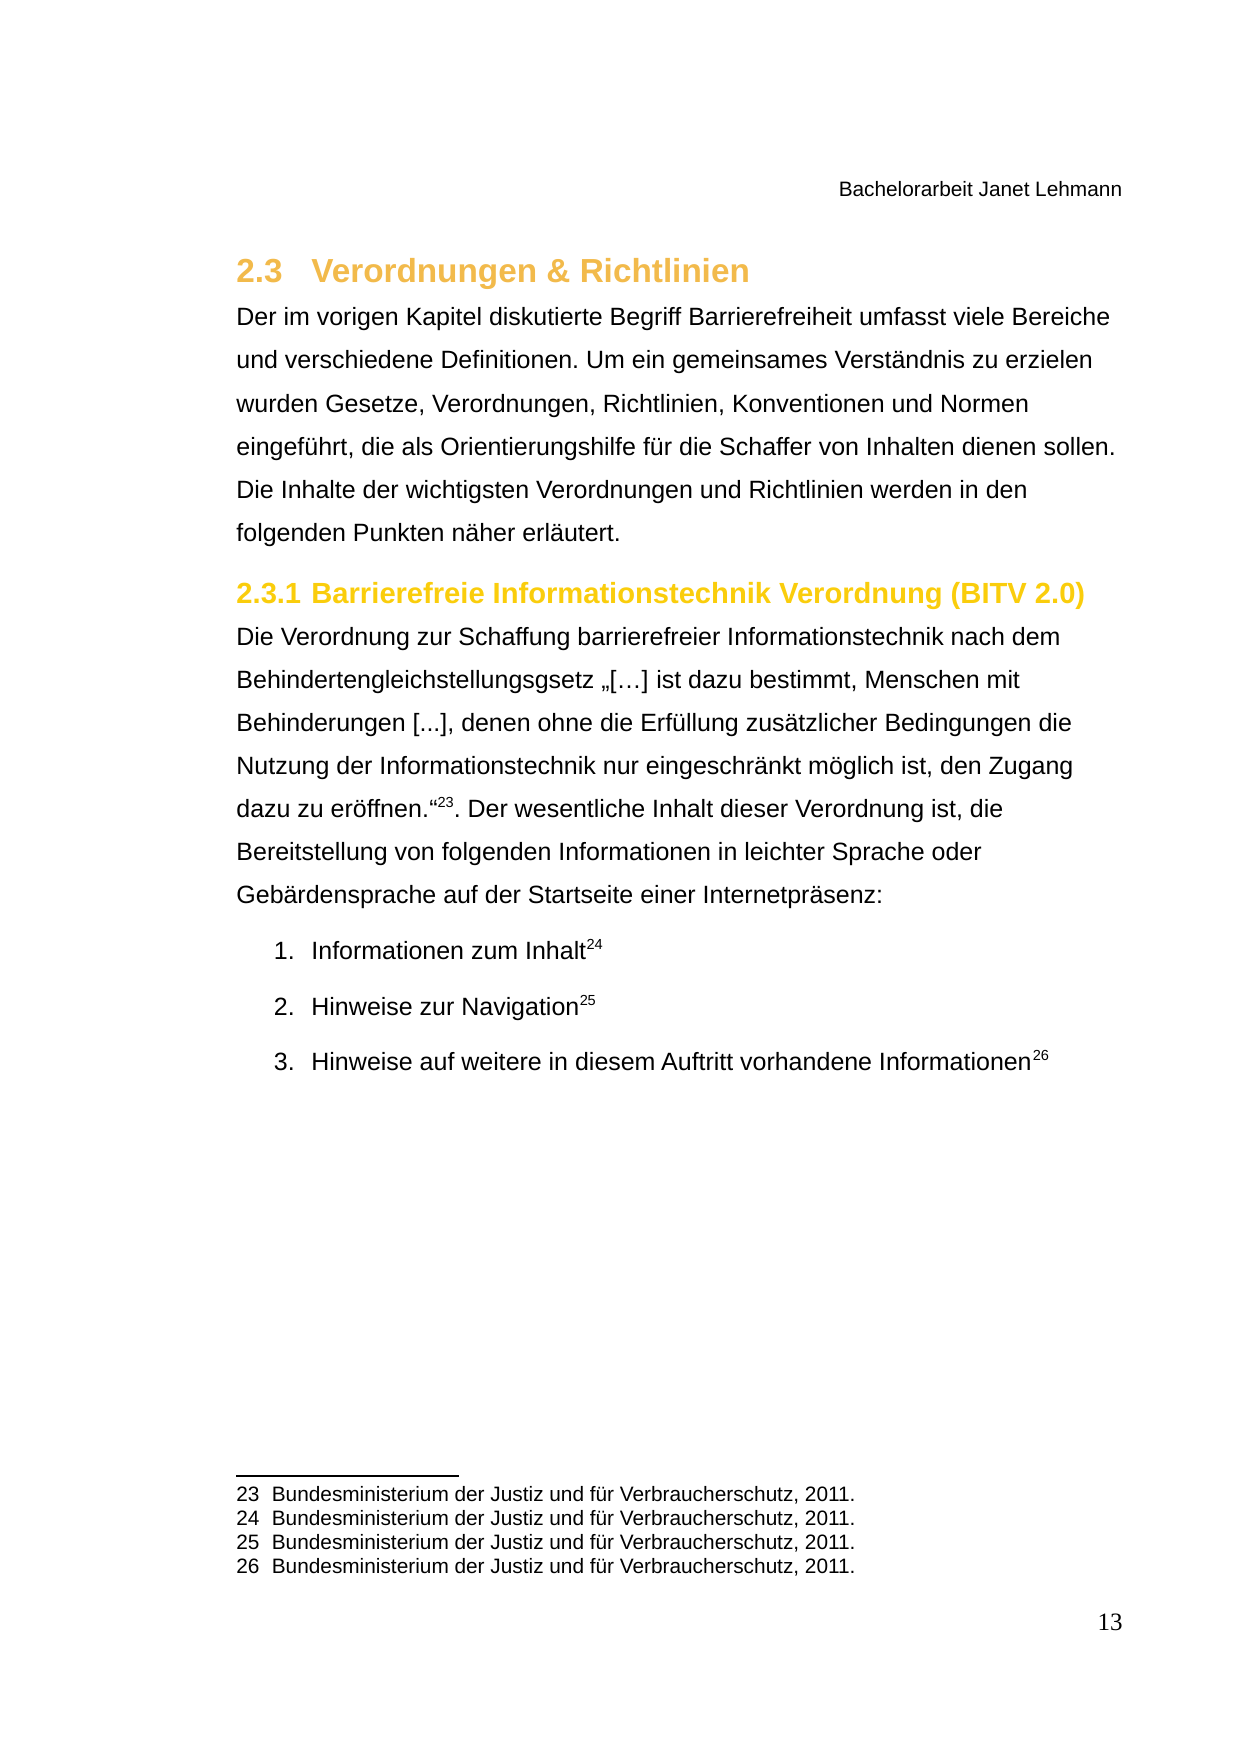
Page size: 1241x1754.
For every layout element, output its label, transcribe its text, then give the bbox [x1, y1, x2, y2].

text Der im vorigen Kapitel diskutierte Begriff Barrierefreiheit umfasst viele Bereiche und verschiedene Definitionen. Um ein gemeinsames Verständnis zu erzielen wurden Gesetze, Verordnungen, Richtlinien, Konventionen und Normen eingeführt, die als Orientierungshilfe für die Schaffer von Inhalten dienen sollen. Die Inhalte der wichtigsten Verordnungen und Richtlinien werden in den folgenden Punkten näher erläutert. [236, 302, 1122, 547]
list Hinweise zur Navigation [274, 992, 1122, 1020]
text Die Verordnung zur Schaffung barrierefreier Informationstechnik nach dem Behindertengleichstellungsgsetz „[…] ist dazu bestimmt, Menschen mit Behinderungen [...], denen ohne die Erfüllung zusätzlicher Bedingungen die Nutzung der Informationstechnik nur eingeschränkt möglich ist, den Zugang dazu zu eröffnen.“. Der wesentliche Inhalt dieser Verordnung ist, die Bereitstellung von folgenden Informationen in leichter Sprache oder Gebärdensprache auf der Startseite einer Internetpräsenz: [236, 622, 1122, 909]
list Hinweise auf weitere in diesem Auftritt vorhandene Informationen [274, 1047, 1122, 1076]
subtitle Verordnungen & Richtlinien [236, 251, 1122, 290]
list Informationen zum Inhalt [274, 936, 1122, 965]
subtitle Barrierefreie Informationstechnik Verordnung (BITV 2.0) [236, 576, 1122, 609]
